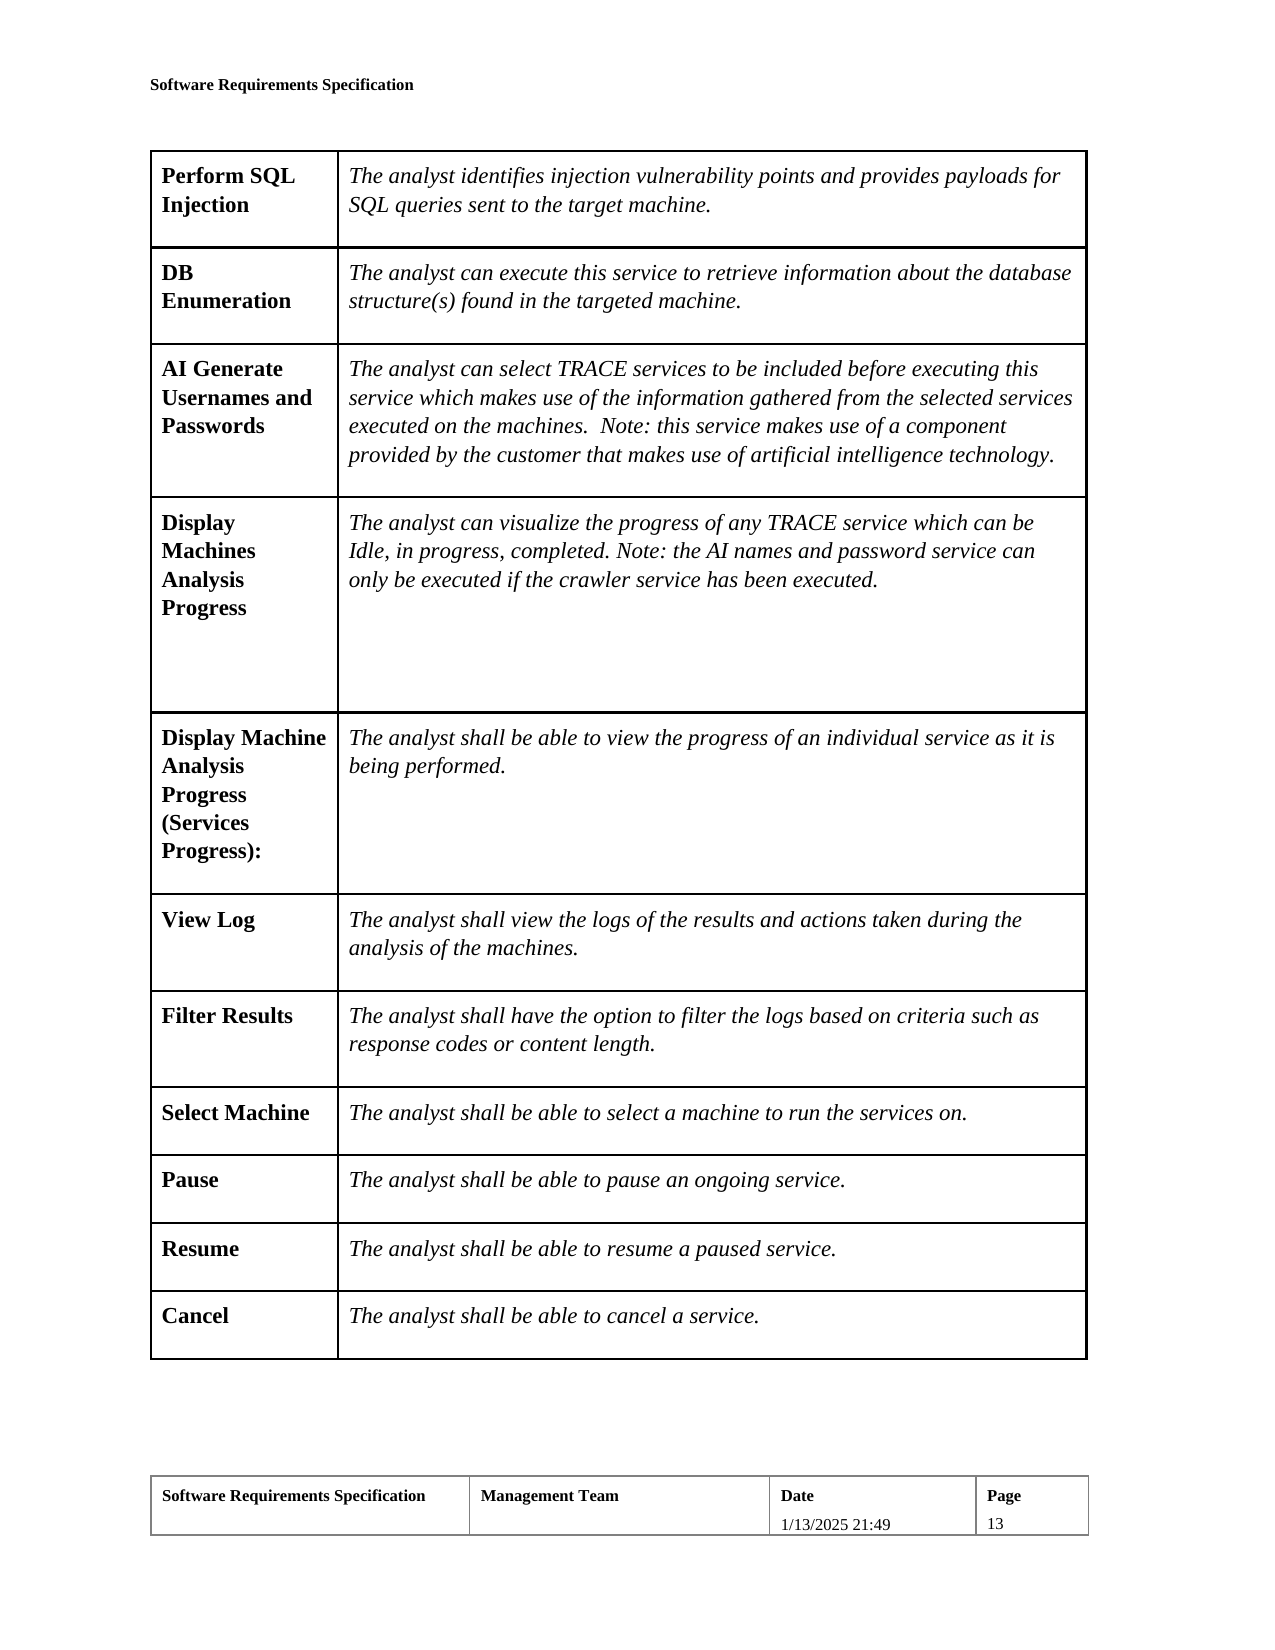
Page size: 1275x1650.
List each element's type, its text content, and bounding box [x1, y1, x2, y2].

table_cell The analyst shall be able to select a machine to run the services on. [339, 1088, 1085, 1154]
table_cell Display Machine Analysis Progress (Services Progress): [152, 714, 337, 893]
table_cell The analyst can visualize the progress of any TRACE service which can be Idle, in progress, completed. Note: the AI names and password service can only be executed if the crawler service has been executed. [339, 498, 1085, 711]
table_cell The analyst shall have the option to filter the logs based on criteria such as response codes or content length. [339, 992, 1085, 1086]
table_cell View Log [152, 895, 337, 989]
table_cell Cancel [152, 1292, 337, 1358]
table_cell The analyst can execute this service to retrieve information about the database structure(s) found in the targeted machine. [339, 249, 1085, 343]
table_cell The analyst can select TRACE services to be included before executing this service which makes use of the information gathered from the selected services executed on the machines. Note: this service makes use of a component provided by the customer that makes use of artificial intelligence technology. [339, 345, 1085, 496]
table_cell DB Enumeration [152, 249, 337, 343]
table_cell The analyst shall be able to resume a paused service. [339, 1224, 1085, 1290]
table_cell Filter Results [152, 992, 337, 1086]
table_cell AI Generate Usernames and Passwords [152, 345, 337, 496]
table_cell The analyst identifies injection vulnerability points and provides payloads for SQL queries sent to the target machine. [339, 152, 1085, 246]
table_cell Select Machine [152, 1088, 337, 1154]
table_cell Perform SQL Injection [152, 152, 337, 246]
table_cell Pause [152, 1156, 337, 1222]
table_cell The analyst shall view the logs of the results and actions taken during the analysis of the machines. [339, 895, 1085, 989]
table_cell Resume [152, 1224, 337, 1290]
table_cell The analyst shall be able to cancel a service. [339, 1292, 1085, 1358]
table_cell The analyst shall be able to view the progress of an individual service as it is being performed. [339, 714, 1085, 893]
table_cell The analyst shall be able to pause an ongoing service. [339, 1156, 1085, 1222]
table_cell Display Machines Analysis Progress [152, 498, 337, 711]
